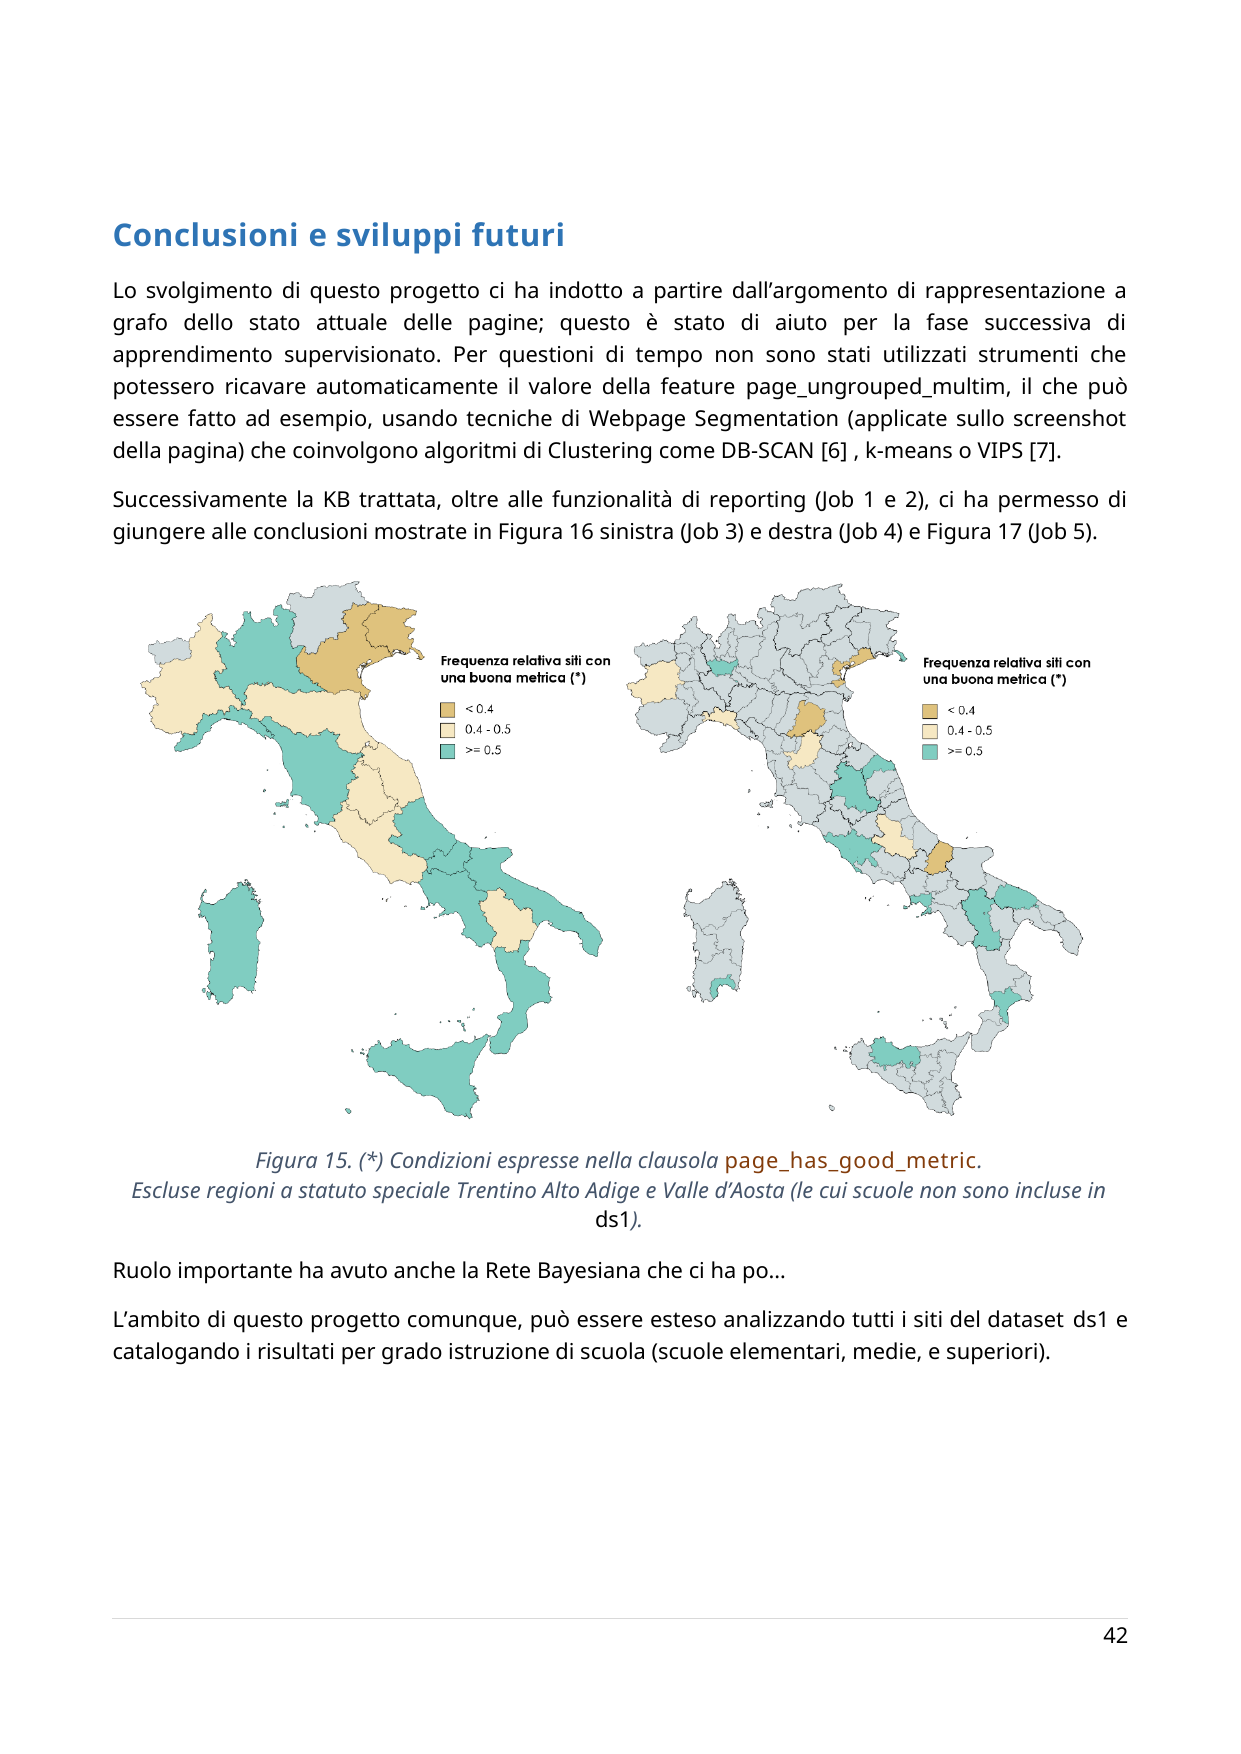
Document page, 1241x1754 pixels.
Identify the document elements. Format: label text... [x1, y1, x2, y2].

picture [139, 573, 613, 1126]
text Lo svolgimento di questo progetto ci ha indotto a partire dall’argomento di rappresentazione a grafo dello stato attuale delle pagine; questo è stato di aiuto per la fase successiva di apprendimento supervisionato. Per questioni di tempo non sono stati utilizzati strumenti che potessero ricavare automaticamente il valore della feature page_ungrouped_multim, il che può essere fatto ad esempio, usando tecniche di Webpage Segmentation (applicate sullo screenshot della pagina) che coinvolgono algoritmi di Clustering come DB-SCAN , k-means o VIPS . [112, 275, 1128, 465]
text L’ambito di questo progetto comunque, può essere esteso analizzando tutti i siti del dataset ds1 e catalogando i risultati per grado istruzione di scuola (scuole elementari, medie, e superiori). [112, 1304, 1128, 1366]
text Successivamente la KB trattata, oltre alle funzionalità di reporting (Job 1 e 2), ci ha permesso di giungere alle conclusioni mostrate in Figura 16 sinistra (Job 3) e destra (Job 4) e Figura 17 (Job 5). [112, 484, 1128, 546]
picture [624, 573, 1101, 1126]
text Ruolo importante ha avuto anche la Rete Bayesiana che ci ha po… [112, 1255, 1128, 1285]
subtitle Conclusioni e sviluppi futuri [112, 212, 1128, 255]
